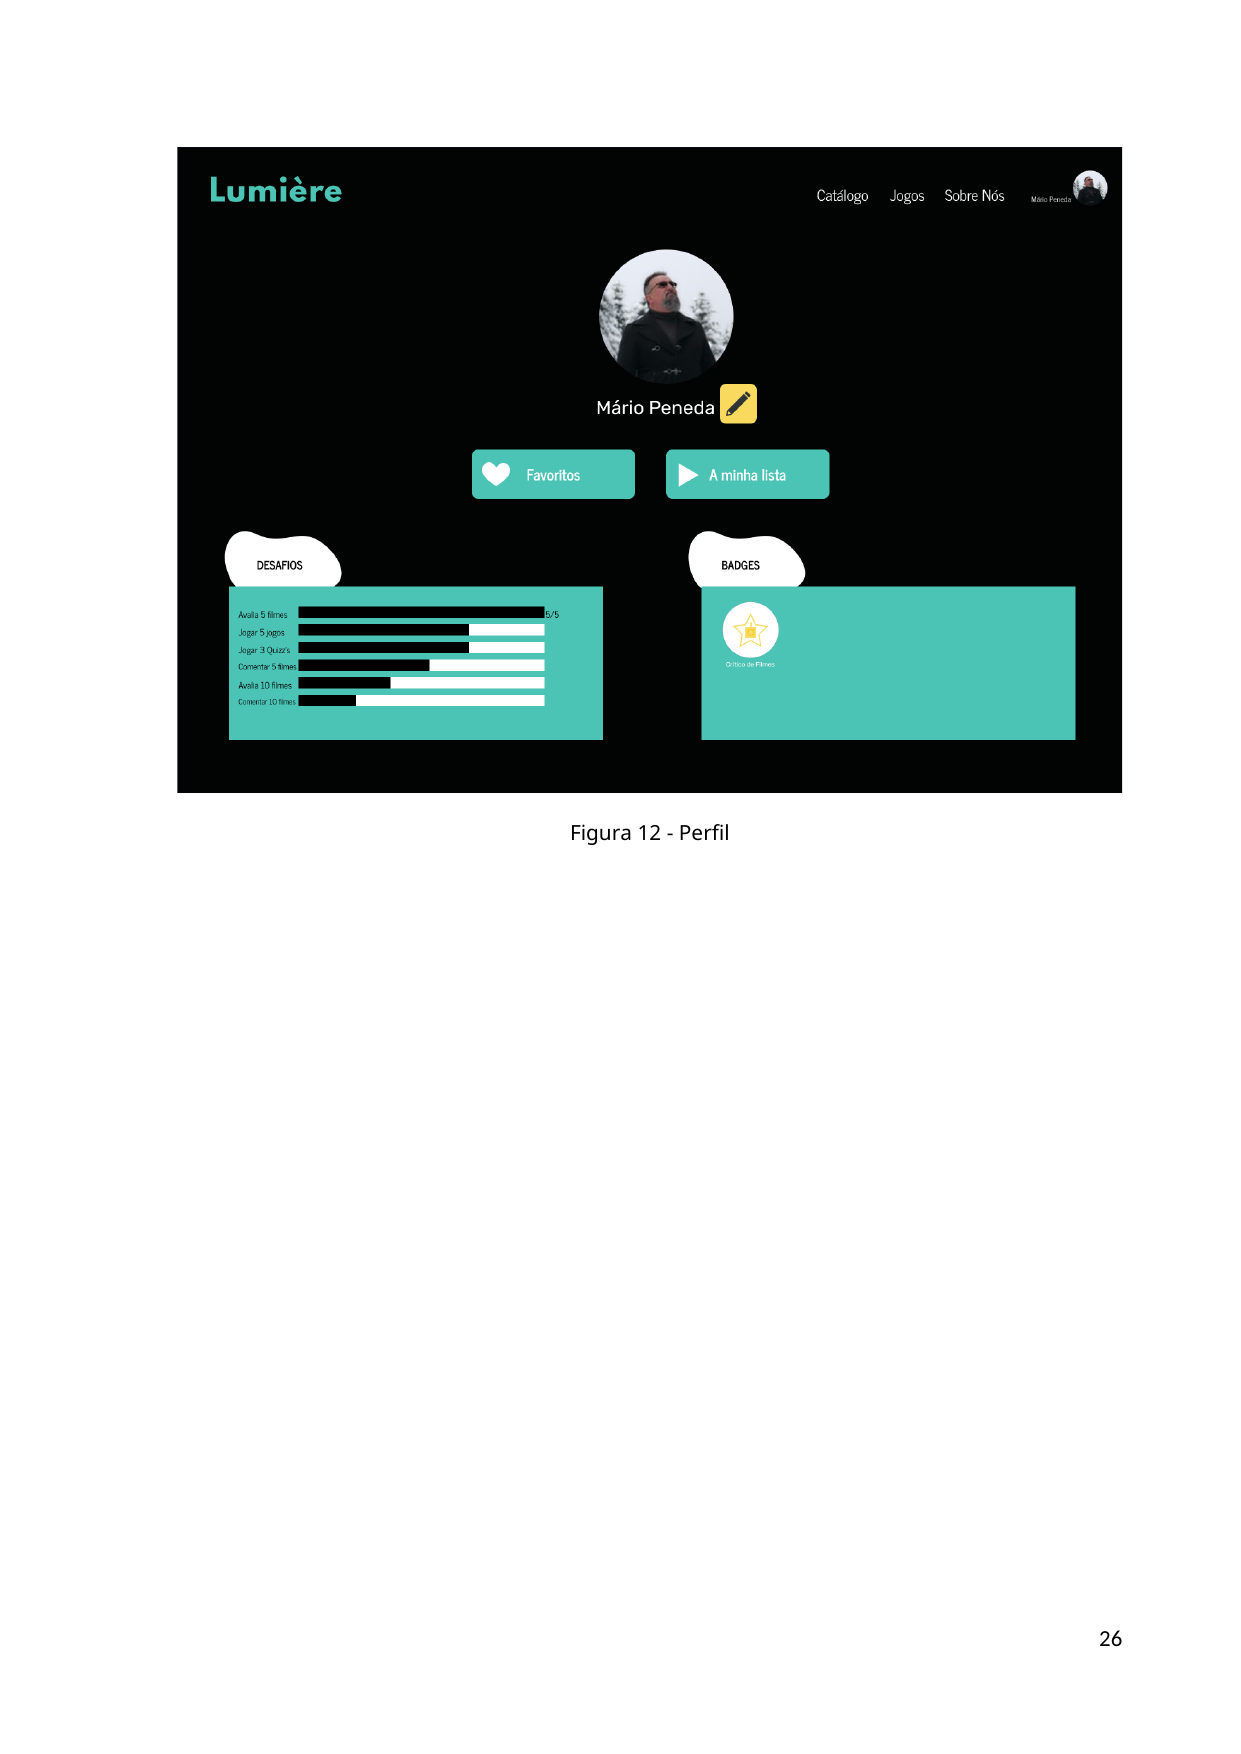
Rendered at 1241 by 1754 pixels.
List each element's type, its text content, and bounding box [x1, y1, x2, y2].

picture [177, 147, 1123, 793]
text Figura 12 - Perfil [177, 818, 1122, 846]
